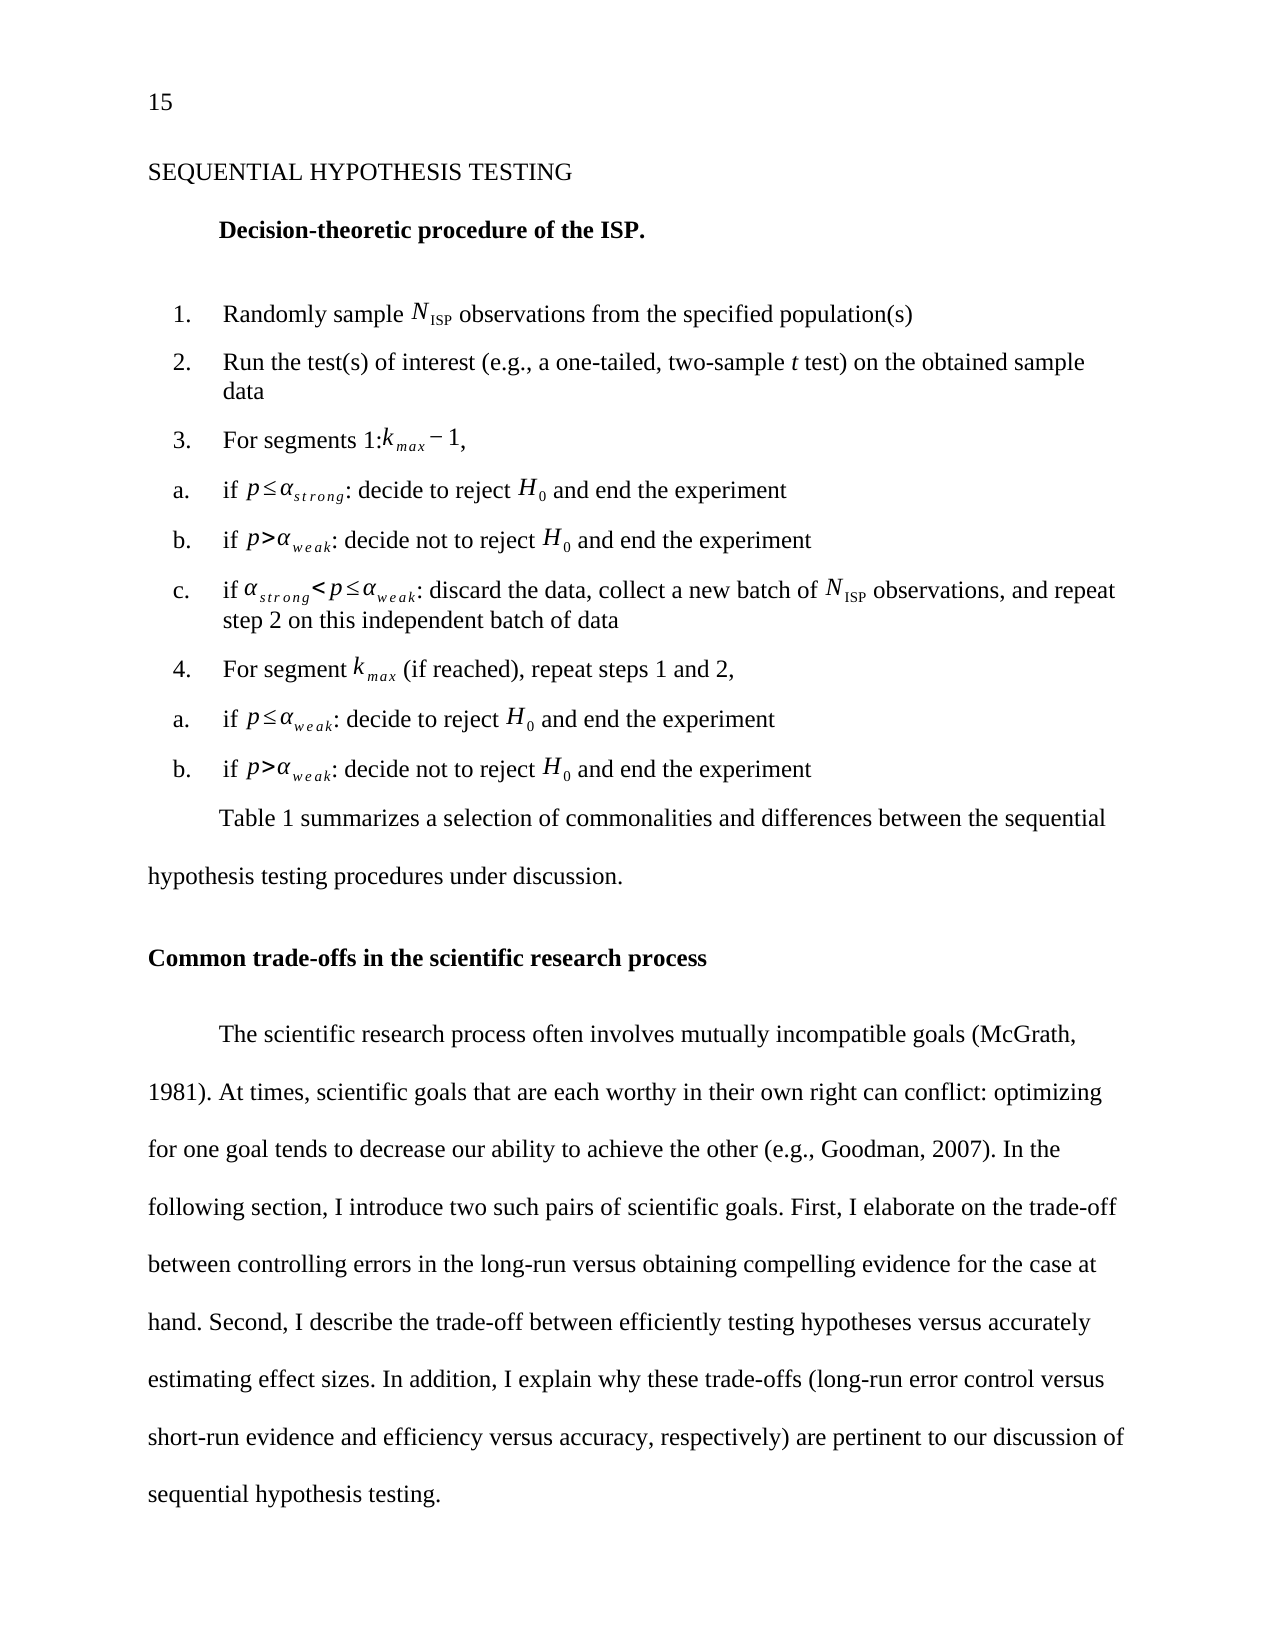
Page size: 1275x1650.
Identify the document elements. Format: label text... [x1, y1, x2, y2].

subtitle Common trade-offs in the scientific research process [148, 943, 1127, 972]
list For segment (if reached), repeat steps 1 and 2, [173, 653, 1127, 684]
list Run the test(s) of interest (e.g., a one-tailed, two-sample t test) on the obtained sample data [173, 347, 1127, 405]
list if : decide to reject and end the experiment [173, 474, 1127, 505]
list if : decide not to reject and end the experiment [173, 753, 1127, 784]
list if : decide not to reject and end the experiment [173, 524, 1127, 555]
list Randomly sample observations from the specified population(s) [173, 297, 1127, 329]
list if : decide to reject and end the experiment [173, 703, 1127, 734]
list if : discard the data, collect a new batch of observations, and repeat step 2 on this independent batch of data [173, 574, 1127, 634]
text The scientific research process often involves mutually incompatible goals (McGrath, 1981). At times, scientific goals that are each worthy in their own right can conflict: optimizing for one goal tends to decrease our ability to achieve the other (e.g., Goodman, 2007). In the following section, I introduce two such pairs of scientific goals. First, I elaborate on the trade-off between controlling errors in the long-run versus obtaining compelling evidence for the case at hand. Second, I describe the trade-off between efficiently testing hypotheses versus accurately estimating effect sizes. In addition, I explain why these trade-offs (long-run error control versus short-run evidence and efficiency versus accuracy, respectively) are pertinent to our discussion of sequential hypothesis testing. [148, 1019, 1127, 1508]
text Table 1 summarizes a selection of commonalities and differences between the sequential hypothesis testing procedures under discussion. [148, 803, 1127, 889]
text Decision-theoretic procedure of the ISP. [148, 215, 1127, 244]
list For segments 1:, [173, 424, 1127, 455]
